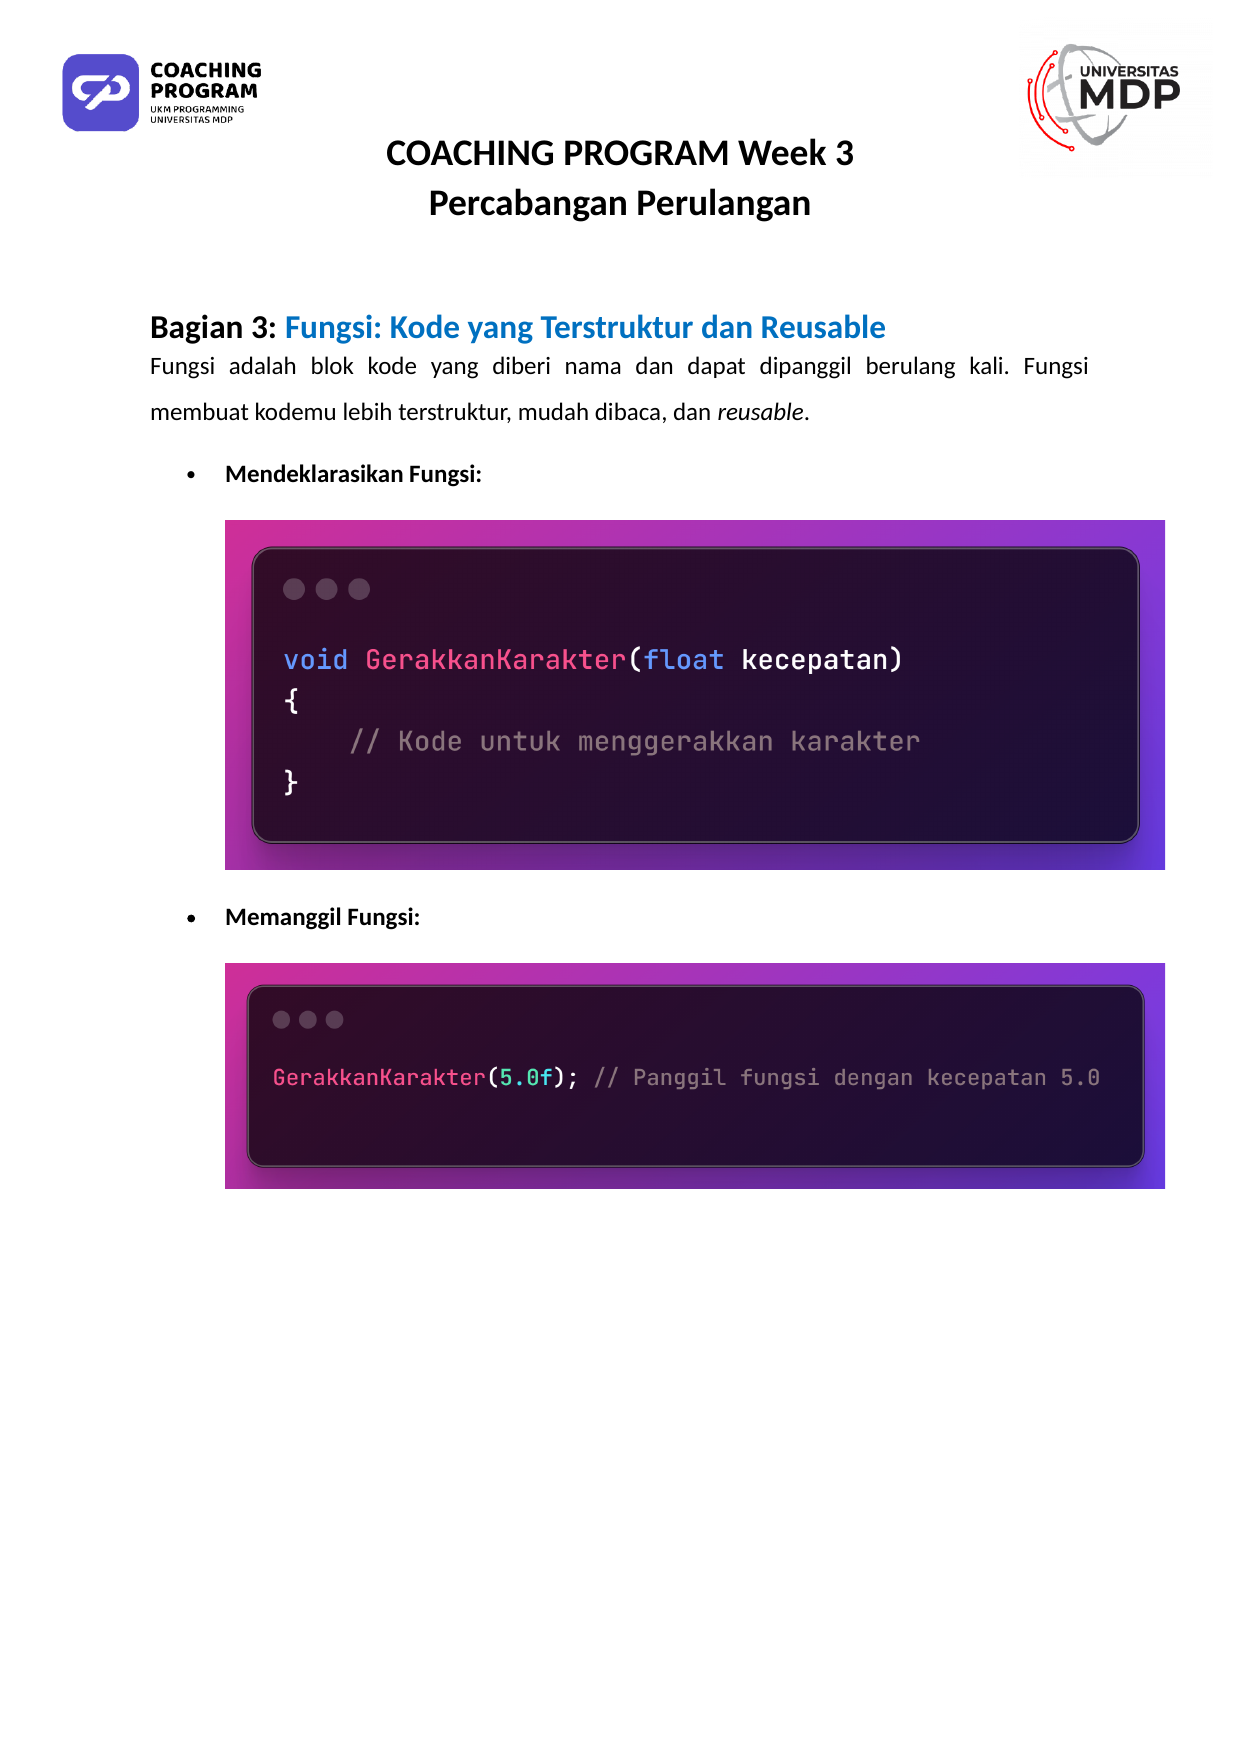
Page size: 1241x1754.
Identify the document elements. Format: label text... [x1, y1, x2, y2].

picture [1018, 17, 1213, 178]
picture [55, 49, 269, 140]
picture [225, 520, 1166, 870]
list Memanggil Fungsi: [187, 902, 1090, 932]
subtitle Bagian 3: Fungsi: Kode yang Terstruktur dan Reusable [150, 306, 1090, 347]
picture [225, 963, 1166, 1189]
text Fungsi adalah blok kode yang diberi nama dan dapat dipanggil berulang kali. Fungsi membuat kodemu lebih terstruktur, mudah dibaca, dan reusable. [150, 350, 1090, 426]
list Mendeklarasikan Fungsi: [187, 458, 1090, 489]
